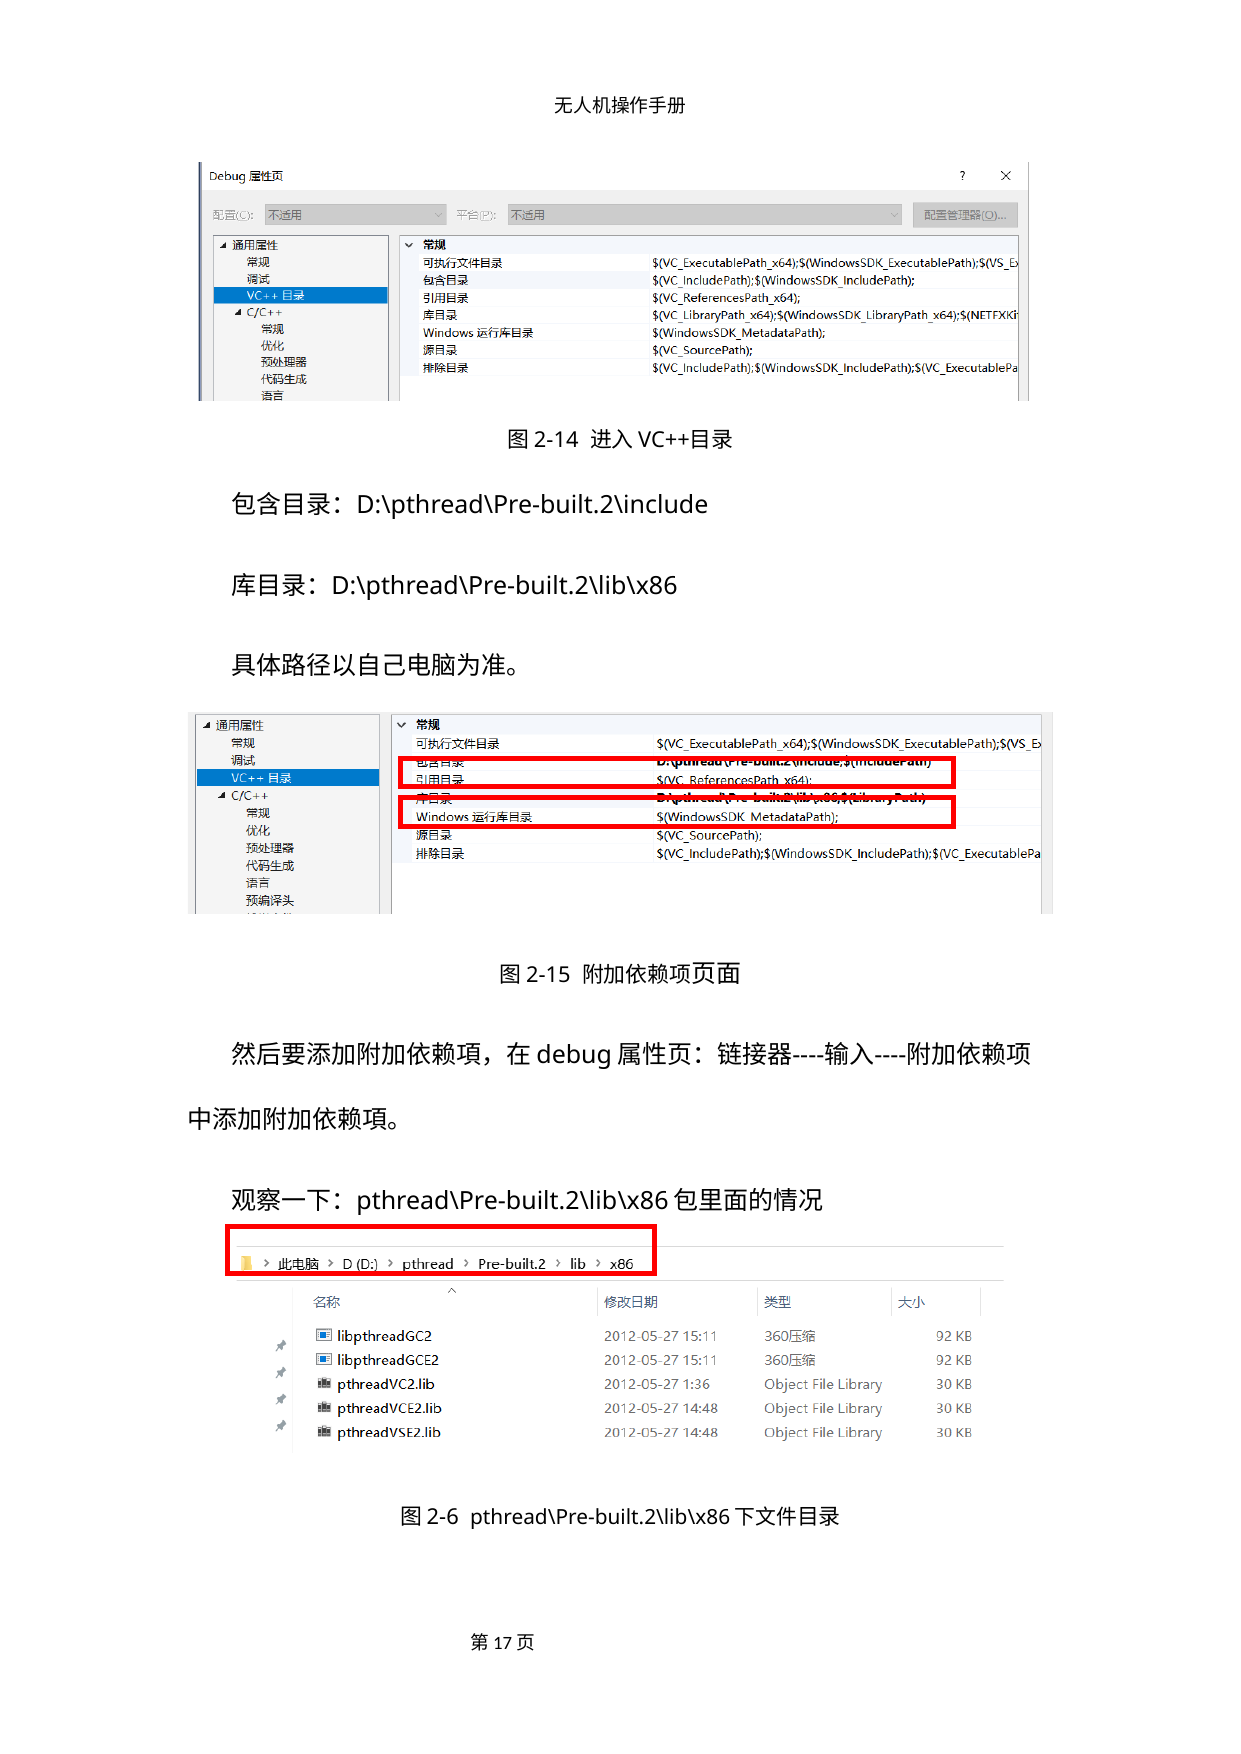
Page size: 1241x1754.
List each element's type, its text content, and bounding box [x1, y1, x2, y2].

text 观察一下：pthread\Pre-built.2\lib\x86包里面的情况 [187, 1166, 1053, 1231]
text 包含目录：D:\pthread\Pre-built.2\include [187, 470, 1053, 535]
text 图 2-14 进入VC++目录 [187, 422, 1053, 454]
text 图 2-15 附加依赖项页面 [187, 914, 1053, 1004]
text 图 2-6 pthread\Pre-built.2\lib\x86下文件目录 [187, 1499, 1053, 1531]
text 具体路径以自己电脑为准。 [187, 631, 1053, 696]
picture [187, 712, 1053, 914]
picture [236, 1246, 1004, 1453]
picture [198, 162, 1035, 401]
text 然后要添加附加依赖項，在debug属性页：链接器----输入----附加依赖项中添加附加依赖項。 [187, 1020, 1053, 1150]
text 库目录：D:\pthread\Pre-built.2\lib\x86 [187, 551, 1053, 616]
picture [236, 1246, 652, 1271]
